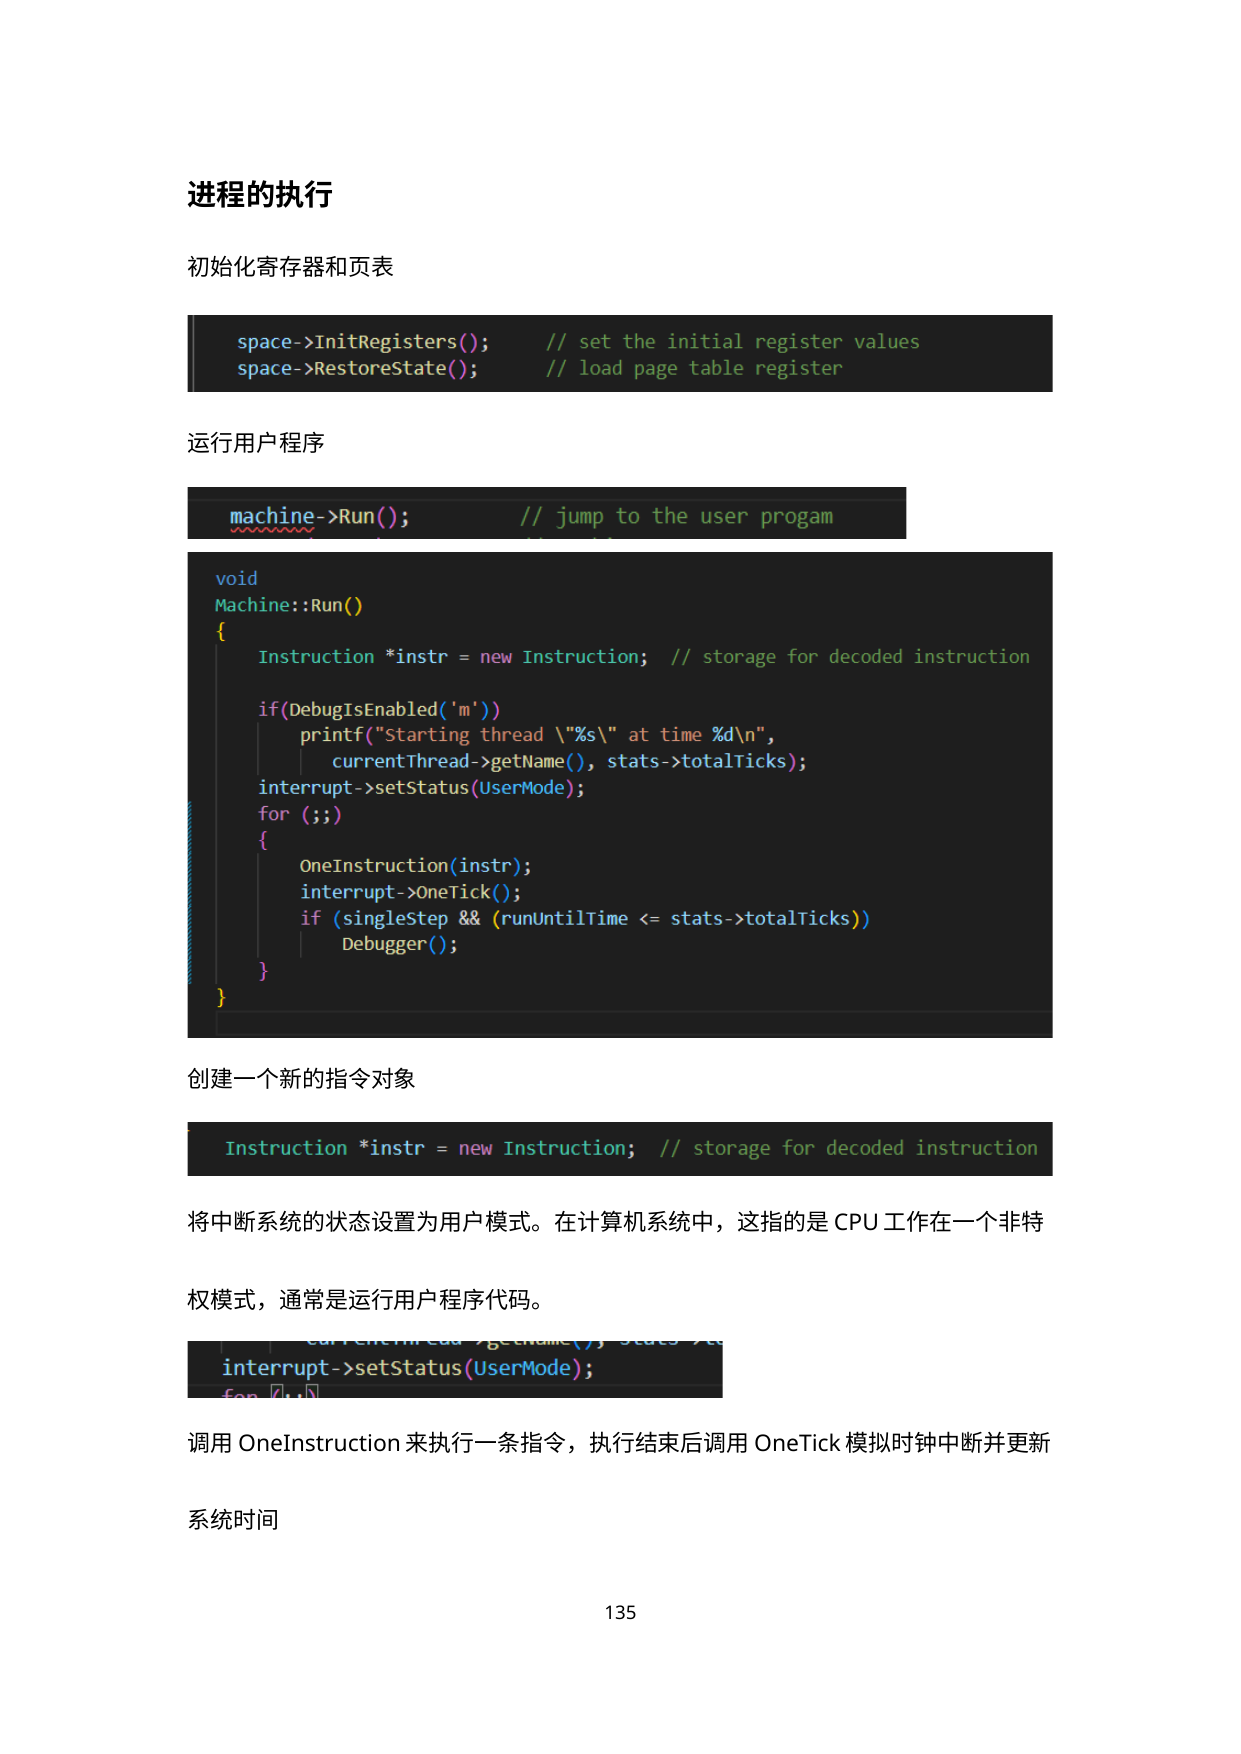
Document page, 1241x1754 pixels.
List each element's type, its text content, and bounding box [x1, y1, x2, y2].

picture [187, 552, 1053, 1038]
picture [187, 1122, 1053, 1176]
text 调用OneInstruction来执行一条指令，执行结束后调用OneTick模拟时钟中断并更新系统时间 [187, 1409, 1053, 1552]
text 创建一个新的指令对象 [187, 1045, 1053, 1110]
picture [187, 487, 907, 539]
text 将中断系统的状态设置为用户模式。在计算机系统中，这指的是CPU工作在一个非特权模式，通常是运行用户程序代码。 [187, 1188, 1053, 1331]
picture [187, 1341, 723, 1398]
text 进程的执行 [187, 160, 1053, 225]
text 初始化寄存器和页表 [187, 233, 1053, 298]
picture [187, 315, 1053, 392]
text 运行用户程序 [187, 408, 1053, 473]
